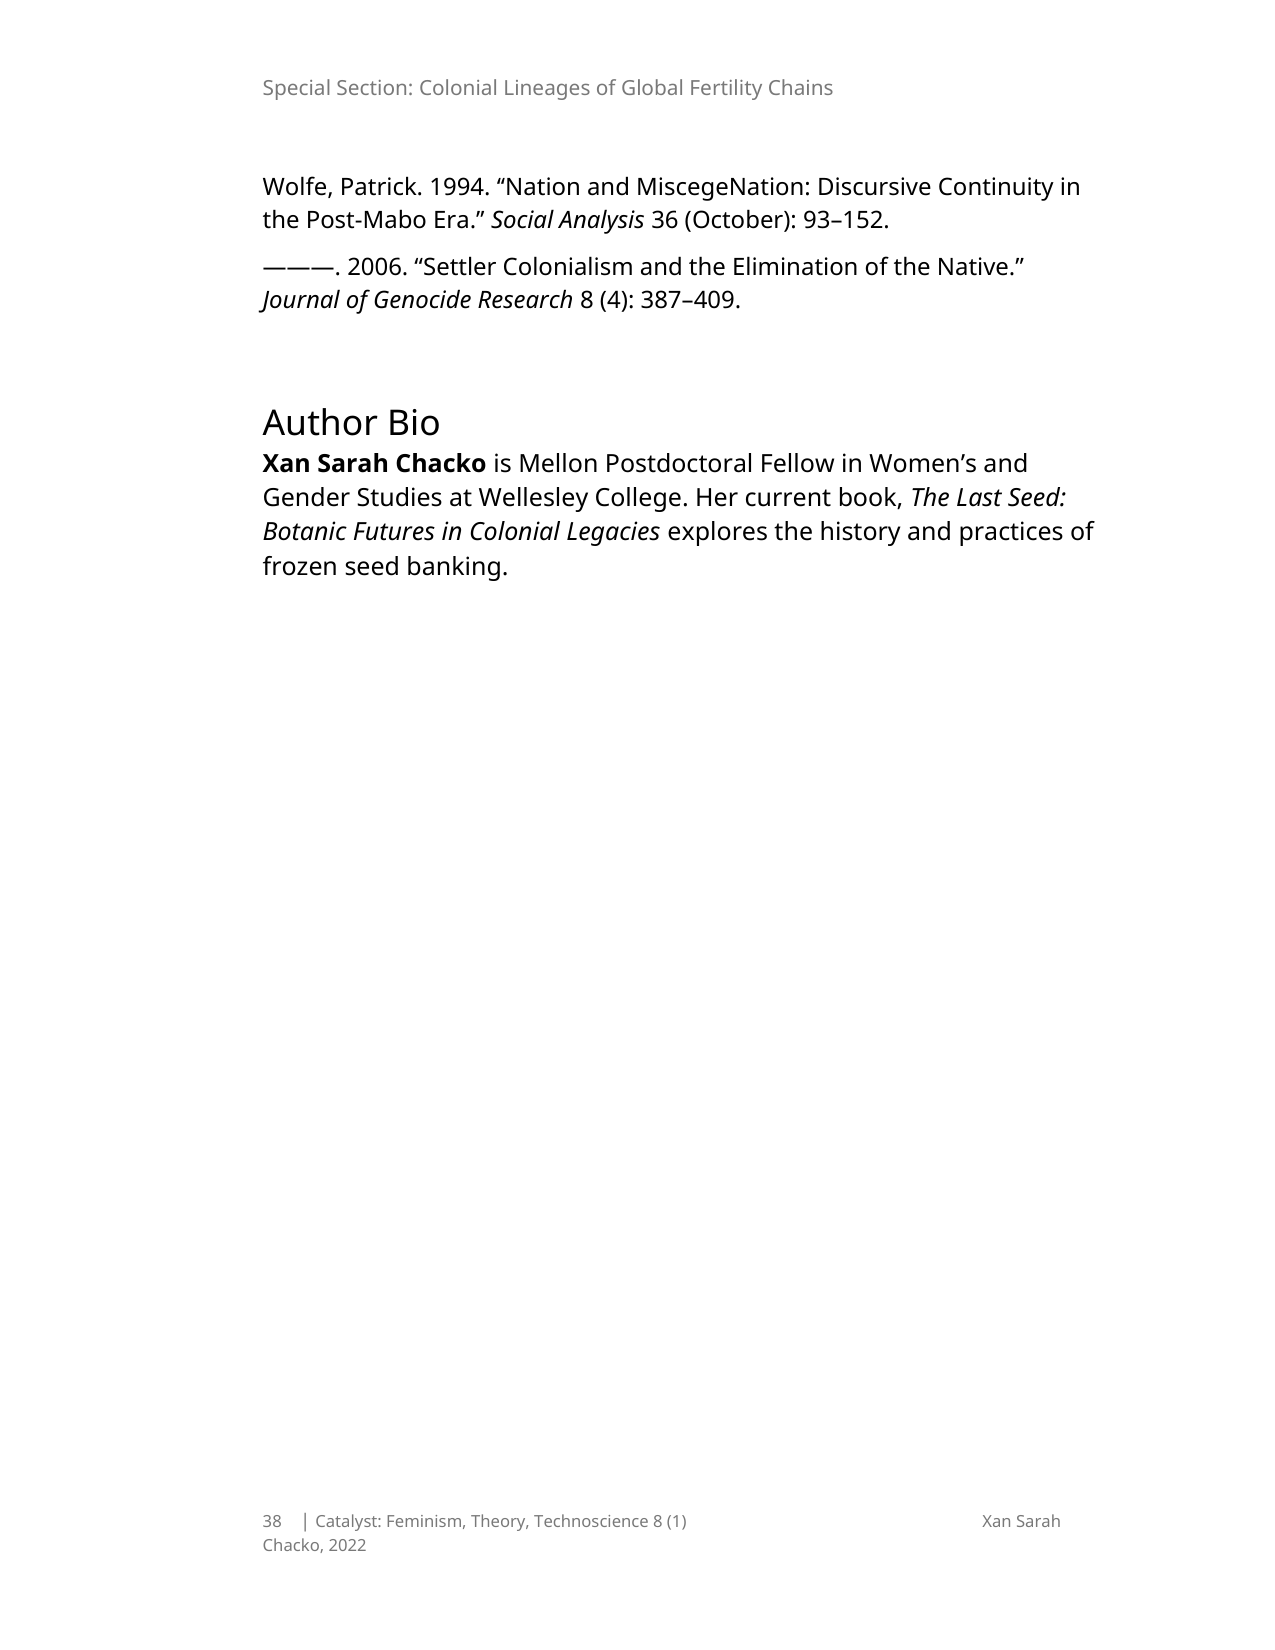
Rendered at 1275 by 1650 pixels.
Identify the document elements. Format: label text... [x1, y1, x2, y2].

text Xan Sarah Chacko is Mellon Postdoctoral Fellow in Women’s and Gender Studies at Wellesley College. Her current book, The Last Seed: Botanic Futures in Colonial Legacies explores the history and practices of frozen seed banking. [262, 446, 1106, 582]
subtitle Author Bio [262, 398, 1106, 446]
text Wolfe, Patrick. 1994. ‘‘Nation and MiscegeNation: Discursive Continuity in the Post-Mabo Era.’’ Social Analysis 36 (October): 93–152. [262, 170, 1106, 235]
text ———. 2006. “Settler Colonialism and the Elimination of the Native.” Journal of Genocide Research 8 (4): 387–409. [262, 250, 1106, 315]
